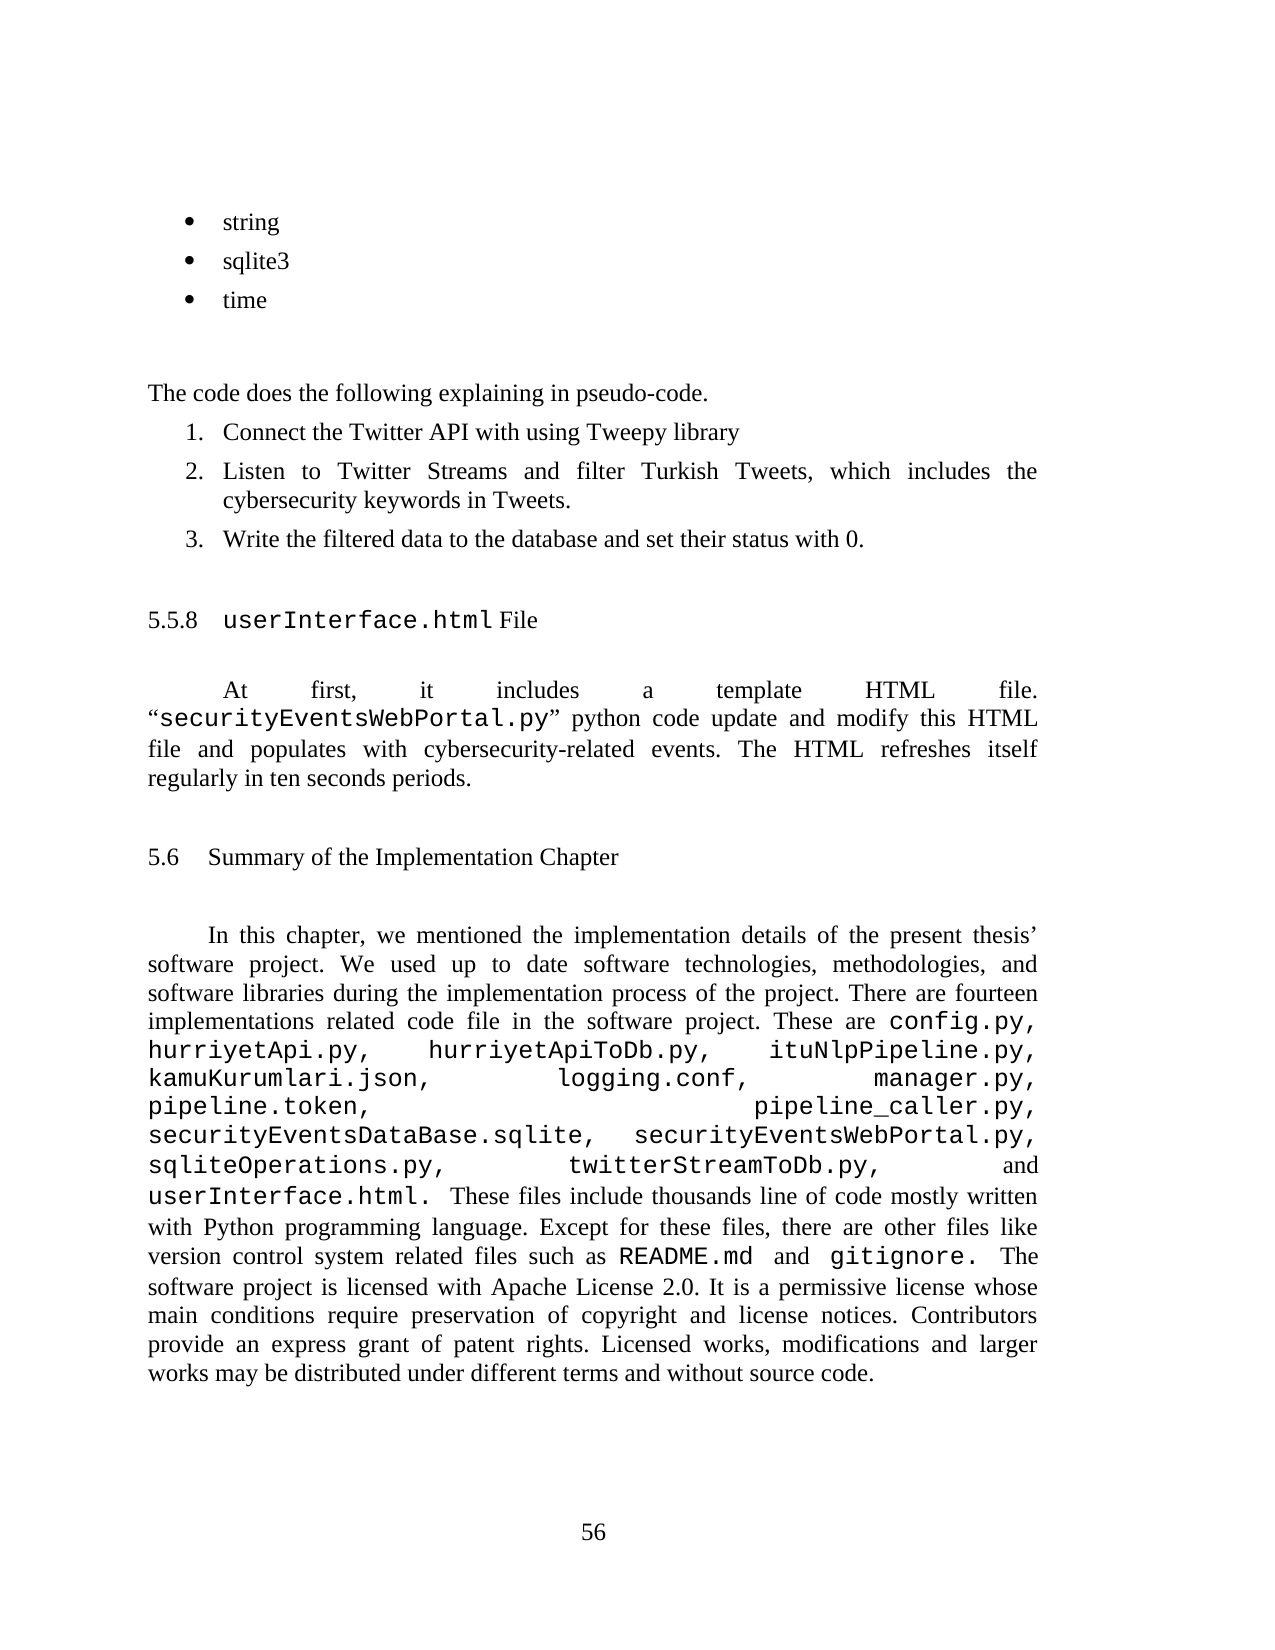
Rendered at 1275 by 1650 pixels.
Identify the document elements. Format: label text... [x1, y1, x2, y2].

list string [185, 207, 1039, 236]
subtitle userInterface.html File [148, 605, 1039, 636]
list time [185, 285, 1039, 314]
text At first, it includes a template HTML file. “securityEventsWebPortal.py” python code update and modify this HTML file and populates with cybersecurity-related events. The HTML refreshes itself regularly in ten seconds periods. [148, 675, 1039, 792]
list Write the filtered data to the database and set their status with 0. [185, 524, 1039, 553]
text The code does the following explaining in pseudo-code. [148, 378, 1039, 407]
list Listen to Twitter Streams and filter Turkish Tweets, which includes the cybersecurity keywords in Tweets. [185, 456, 1039, 514]
list sqlite3 [185, 246, 1039, 275]
text In this chapter, we mentioned the implementation details of the present thesis’ software project. We used up to date software technologies, methodologies, and software libraries during the implementation process of the project. There are fourteen implementations related code file in the software project. These are config.py, hurriyetApi.py, hurriyetApiToDb.py, ituNlpPipeline.py, kamuKurumlari.json, logging.conf, manager.py, pipeline.token, pipeline_caller.py, securityEventsDataBase.sqlite, securityEventsWebPortal.py, sqliteOperations.py, twitterStreamToDb.py, and userInterface.html. These files include thousands line of code mostly written with Python programming language. Except for these files, there are other files like version control system related files such as README.md and gitignore. The software project is licensed with Apache License 2.0. It is a permissive license whose main conditions require preservation of copyright and license notices. Contributors provide an express grant of patent rights. Licensed works, modifications and larger works may be distributed under different terms and without source code. [148, 920, 1039, 1387]
subtitle Summary of the Implementation Chapter [148, 842, 1039, 871]
list Connect the Twitter API with using Tweepy library [185, 417, 1039, 446]
